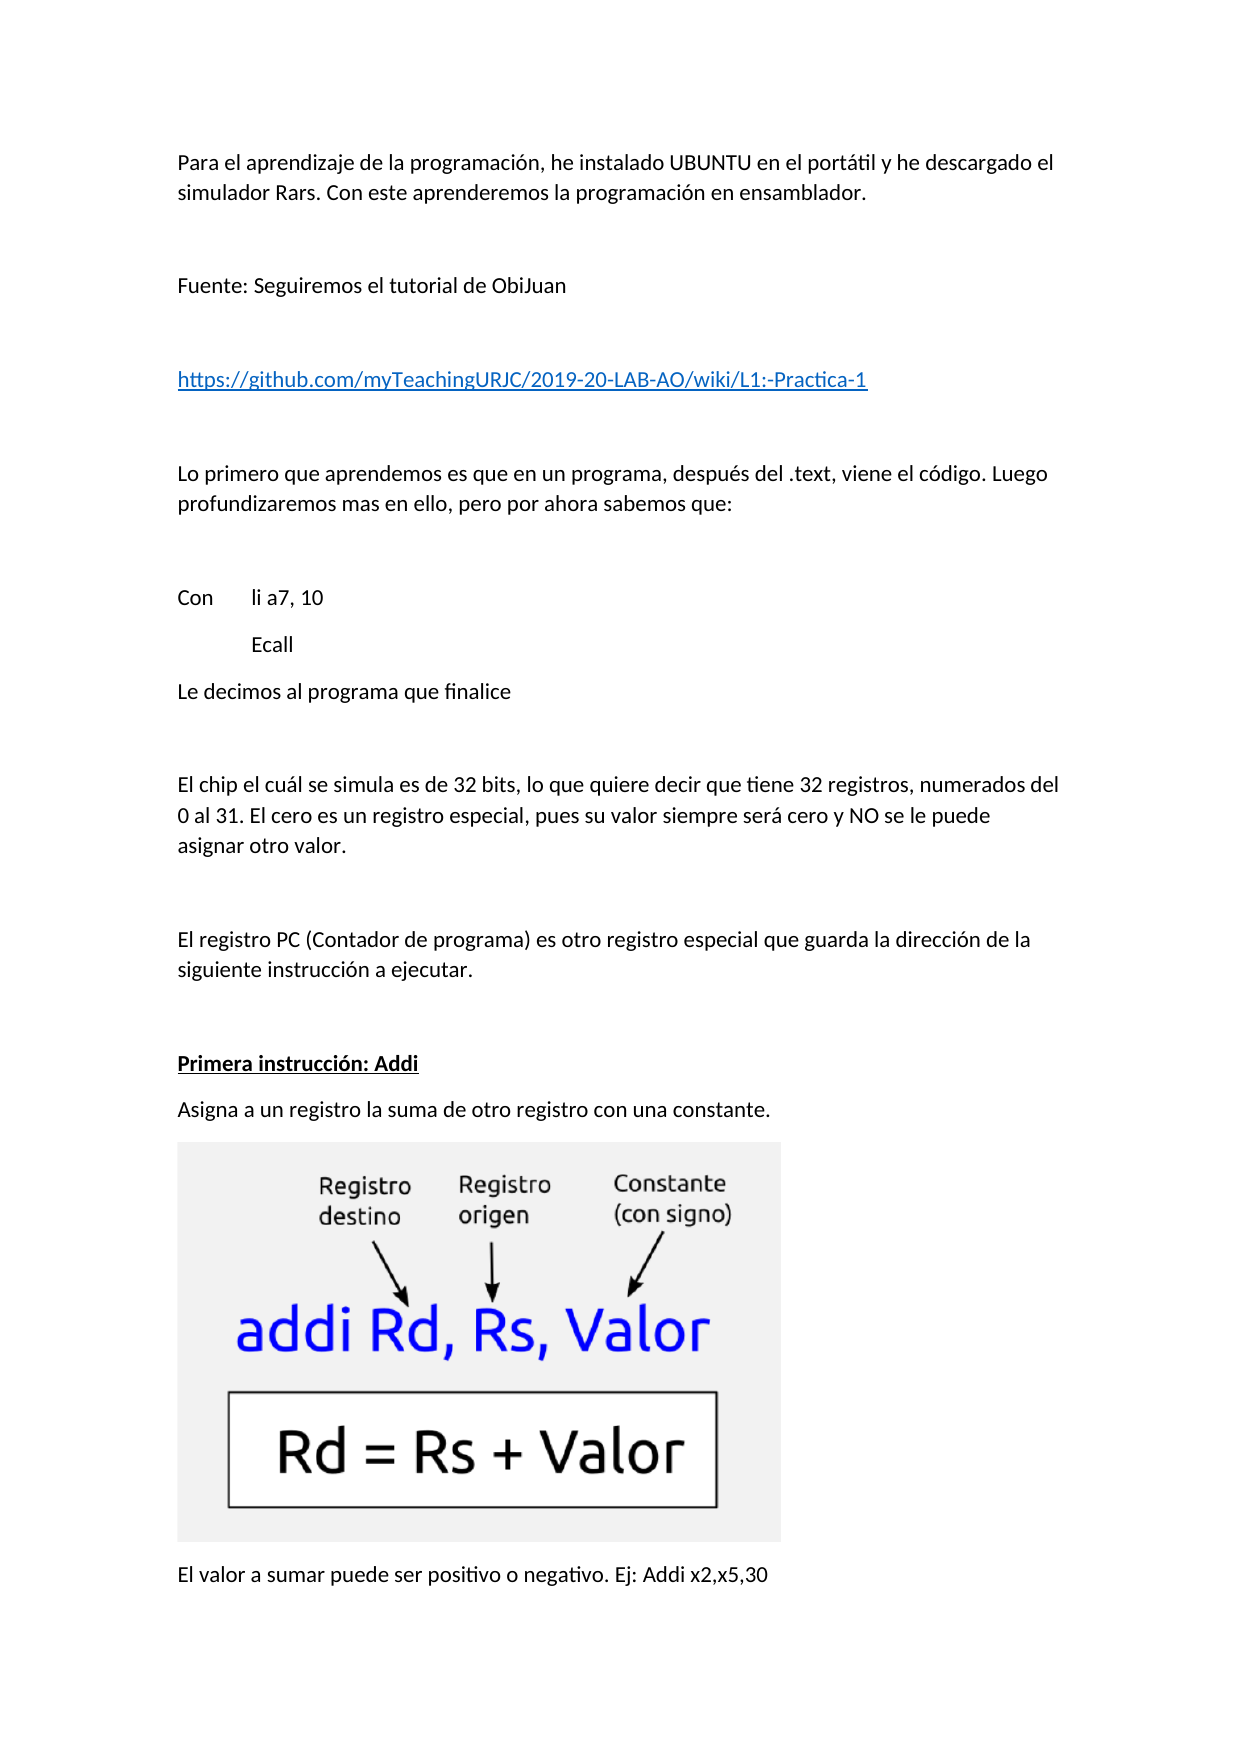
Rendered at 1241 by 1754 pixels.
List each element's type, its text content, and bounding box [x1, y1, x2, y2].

text El registro PC (Contador de programa) es otro registro especial que guarda la dirección de la siguiente instrucción a ejecutar. [177, 925, 1063, 983]
text Asigna a un registro la suma de otro registro con una constante. [177, 1096, 1063, 1123]
text Lo primero que aprendemos es que en un programa, después del .text, viene el código. Luego profundizaremos mas en ello, pero por ahora sabemos que: [177, 459, 1063, 517]
text Ecall [177, 630, 1063, 658]
text Le decimos al programa que finalice [177, 677, 1063, 705]
text El valor a sumar puede ser positivo o negativo. Ej: Addi x2,x5,30 [177, 1560, 1063, 1588]
picture [177, 1142, 781, 1542]
text Para el aprendizaje de la programación, he instalado UBUNTU en el portátil y he descargado el simulador Rars. Con este aprenderemos la programación en ensamblador. [177, 148, 1063, 206]
text Primera instrucción: Addi [177, 1049, 1063, 1077]
text Fuente: Seguiremos el tutorial de ObiJuan [177, 272, 1063, 299]
text Con li a7, 10 [177, 583, 1063, 611]
text https://github.com/myTeachingURJC/2019-20-LAB-AO/wiki/L1:-Practica-1 [177, 365, 1063, 393]
text El chip el cuál se simula es de 32 bits, lo que quiere decir que tiene 32 registros, numerados del 0 al 31. El cero es un registro especial, pues su valor siempre será cero y NO se le puede asignar otro valor. [177, 771, 1063, 859]
